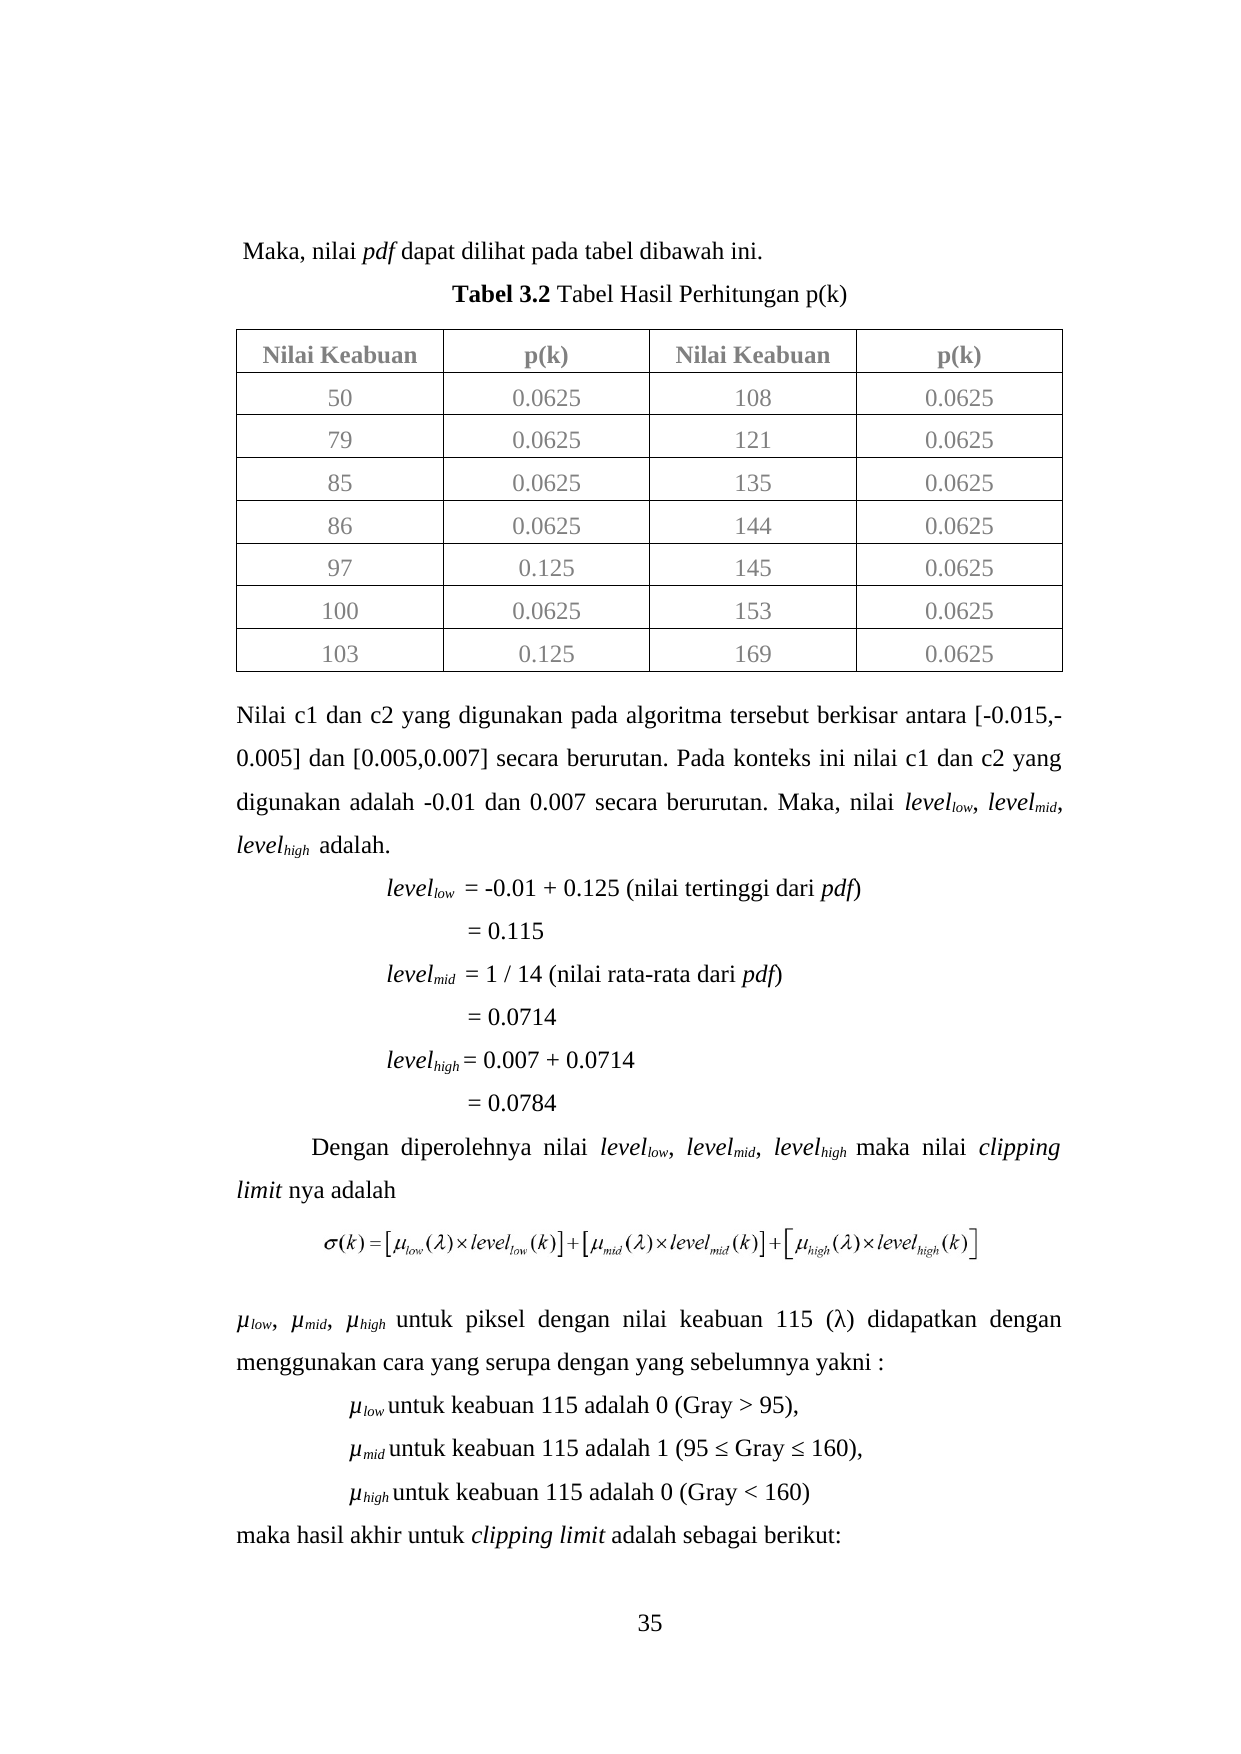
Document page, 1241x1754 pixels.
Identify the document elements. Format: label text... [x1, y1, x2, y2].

table_cell 0.125 [444, 629, 649, 671]
table_cell 0.0625 [857, 501, 1062, 542]
table_cell 0.0625 [857, 544, 1062, 585]
table_cell 97 [237, 544, 443, 585]
table_cell 145 [650, 544, 856, 585]
table_cell 0.0625 [857, 373, 1062, 414]
text levellow = -0.01 + 0.125 (nilai tertinggi dari pdf) [311, 873, 1063, 902]
table_cell 86 [237, 501, 443, 542]
table_header Nilai Keabuan [237, 330, 443, 372]
table_cell 85 [237, 458, 443, 500]
table_cell 0.0625 [857, 586, 1062, 628]
text Tabel 3.2 Tabel Hasil Perhitungan p(k) [236, 279, 1063, 308]
text µmid untuk keabuan 115 adalah 1 (95 ≤ Gray ≤ 160), [349, 1433, 1063, 1462]
table_cell 103 [237, 629, 443, 671]
table_cell 169 [650, 629, 856, 671]
table_header Nilai Keabuan [650, 330, 856, 372]
text = 0.0784 [311, 1088, 1063, 1117]
text levelmid = 1 / 14 (nilai rata-rata dari pdf) [311, 959, 1063, 988]
text Maka, nilai pdf dapat dilihat pada tabel dibawah ini. [236, 236, 1063, 265]
table_cell 0.0625 [444, 586, 649, 628]
table_cell 0.0625 [444, 458, 649, 500]
table_header p(k) [444, 330, 649, 372]
table_cell 0.125 [444, 544, 649, 585]
table_cell 0.0625 [857, 415, 1062, 457]
table_cell 121 [650, 415, 856, 457]
text = 0.0714 [311, 1002, 1063, 1031]
text = 0.115 [311, 916, 1063, 945]
table_cell 135 [650, 458, 856, 500]
table_cell 0.0625 [857, 458, 1062, 500]
text µhigh untuk keabuan 115 adalah 0 (Gray < 160) [349, 1477, 1063, 1505]
table_cell 50 [237, 373, 443, 414]
text µlow untuk keabuan 115 adalah 0 (Gray > 95), [349, 1390, 1063, 1419]
table_header p(k) [857, 330, 1062, 372]
table_cell 0.0625 [444, 415, 649, 457]
table_cell 153 [650, 586, 856, 628]
table_cell 79 [237, 415, 443, 457]
table_cell 0.0625 [857, 629, 1062, 671]
text Nilai c1 dan c2 yang digunakan pada algoritma tersebut berkisar antara [-0.015,-0.005] dan [0.005,0.007] secara berurutan. Pada konteks ini nilai c1 dan c2 yang digunakan adalah -0.01 dan 0.007 secara berurutan. Maka, nilai levellow, levelmid, levelhigh adalah. [236, 700, 1063, 858]
table_cell 0.0625 [444, 501, 649, 542]
table_cell 108 [650, 373, 856, 414]
table_cell 144 [650, 501, 856, 542]
table_cell 0.0625 [444, 373, 649, 414]
table_cell 100 [237, 586, 443, 628]
picture [312, 1218, 987, 1266]
text maka hasil akhir untuk clipping limit adalah sebagai berikut: [236, 1520, 1063, 1548]
text µlow, µmid, µhigh untuk piksel dengan nilai keabuan 115 (λ) didapatkan dengan menggunakan cara yang serupa dengan yang sebelumnya yakni : [236, 1304, 1063, 1376]
text Dengan diperolehnya nilai levellow, levelmid, levelhigh maka nilai clipping limit nya adalah [236, 1132, 1063, 1203]
text levelhigh = 0.007 + 0.0714 [311, 1045, 1063, 1074]
